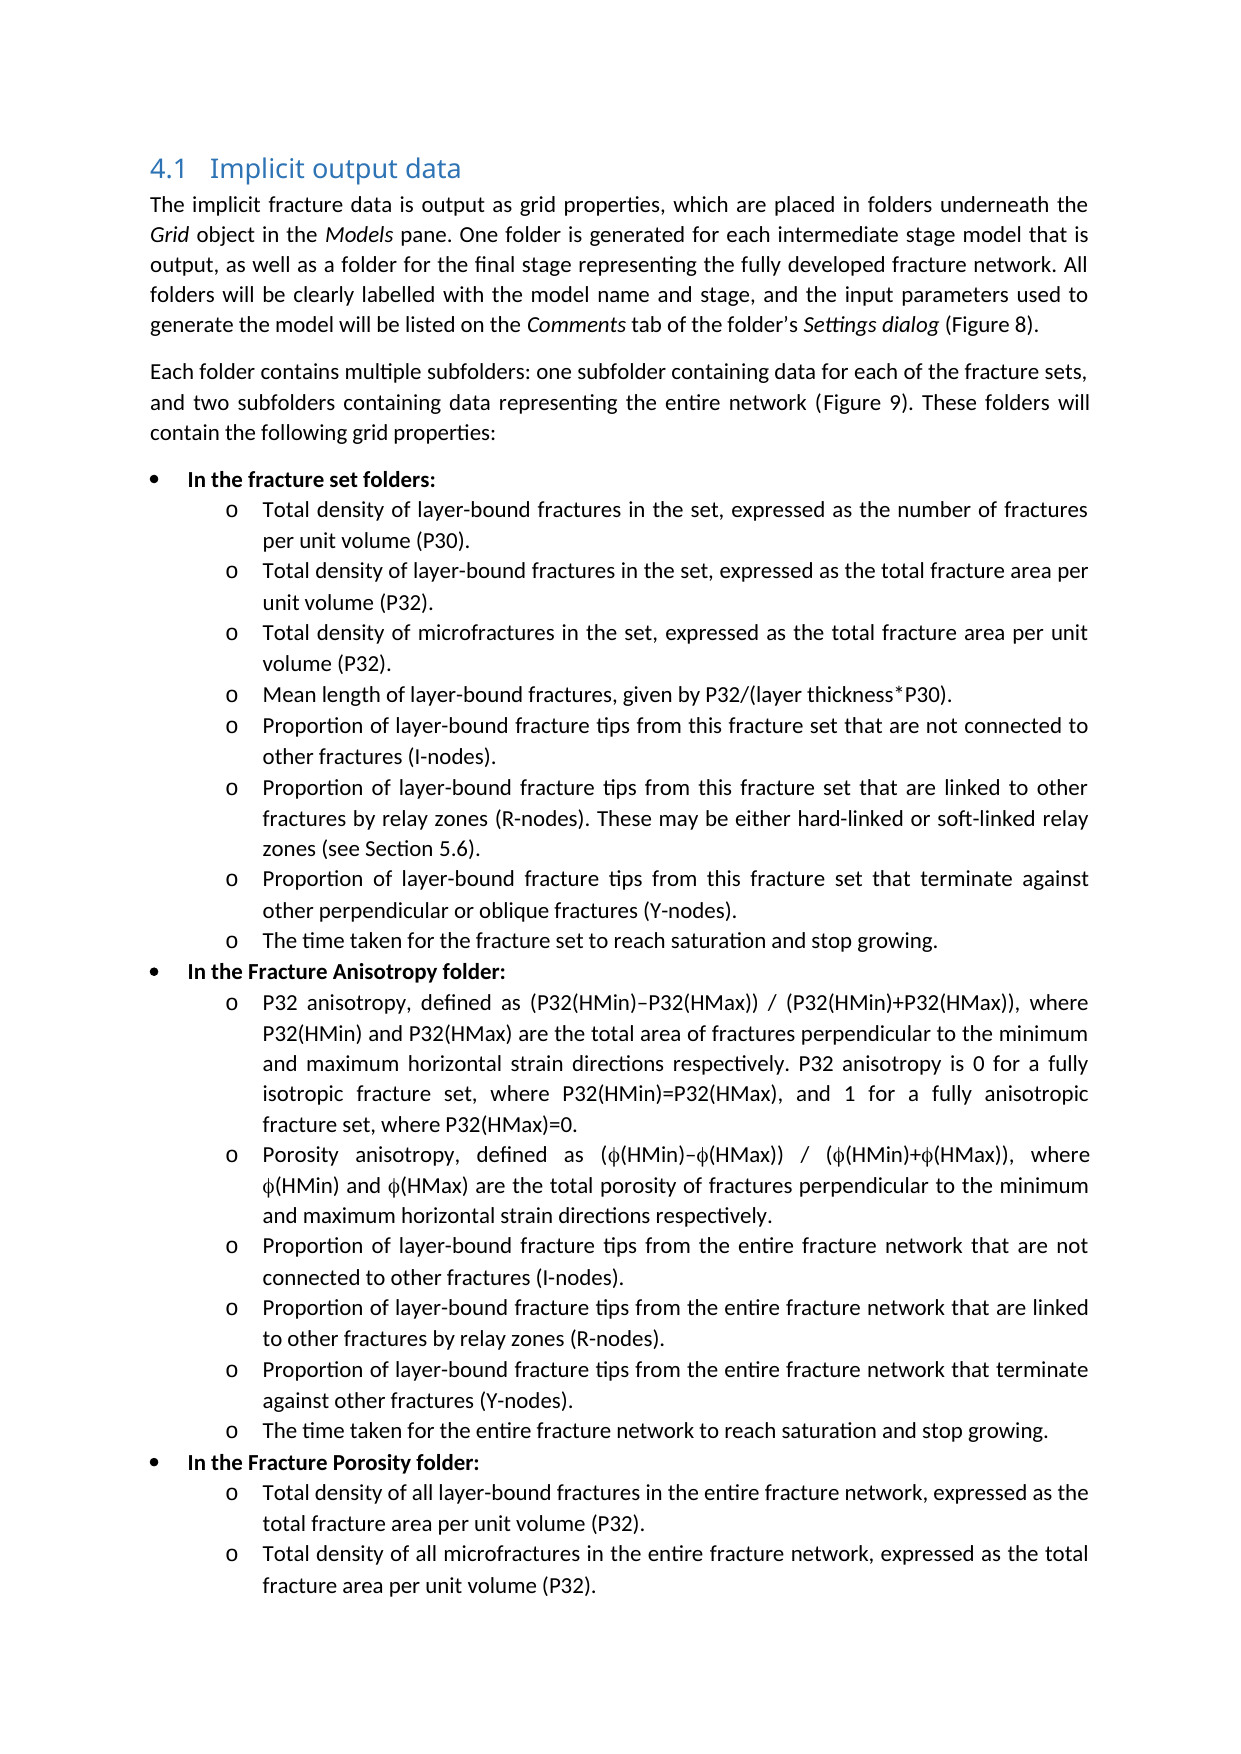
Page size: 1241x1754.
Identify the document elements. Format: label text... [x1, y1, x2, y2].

list Proportion of layer-bound fracture tips from this fracture set that are linked to other fractures by relay zones (R-nodes). These may be either hard-linked or soft-linked relay zones (see Section 5.6). [225, 773, 1090, 862]
list Proportion of layer-bound fracture tips from the entire fracture network that are linked to other fractures by relay zones (R-nodes). [225, 1293, 1090, 1353]
list Proportion of layer-bound fracture tips from this fracture set that are not connected to other fractures (I-nodes). [225, 711, 1090, 771]
text Each folder contains multiple subfolders: one subfolder containing data for each of the fracture sets, and two subfolders containing data representing the entire network (Figure 9). These folders will contain the following grid properties: [150, 357, 1090, 446]
list Mean length of layer-bound fractures, given by P32/(layer thickness*P30). [225, 680, 1090, 709]
list In the Fracture Porosity folder: [150, 1448, 1090, 1476]
list In the fracture set folders: [150, 465, 1090, 493]
list Proportion of layer-bound fracture tips from the entire fracture network that are not connected to other fractures (I-nodes). [225, 1232, 1090, 1291]
list Proportion of layer-bound fracture tips from the entire fracture network that terminate against other fractures (Y-nodes). [225, 1355, 1090, 1414]
list The time taken for the entire fracture network to reach saturation and stop growing. [225, 1416, 1090, 1446]
list Proportion of layer-bound fracture tips from this fracture set that terminate against other perpendicular or oblique fractures (Y-nodes). [225, 864, 1090, 924]
list Porosity anisotropy, defined as ((HMin)–(HMax)) / ((HMin)+(HMax)), where (HMin) and (HMax) are the total porosity of fractures perpendicular to the minimum and maximum horizontal strain directions respectively. [225, 1140, 1090, 1229]
list Total density of layer-bound fractures in the set, expressed as the number of fractures per unit volume (P30). [225, 495, 1090, 554]
list Total density of layer-bound fractures in the set, expressed as the total fracture area per unit volume (P32). [225, 557, 1090, 616]
list In the Fracture Anisotropy folder: [150, 957, 1090, 986]
list Total density of all layer-bound fractures in the entire fracture network, expressed as the total fracture area per unit volume (P32). [225, 1478, 1090, 1537]
list P32 anisotropy, defined as (P32(HMin)–P32(HMax)) / (P32(HMin)+P32(HMax)), where P32(HMin) and P32(HMax) are the total area of fractures perpendicular to the minimum and maximum horizontal strain directions respectively. P32 anisotropy is 0 for a fully isotropic fracture set, where P32(HMin)=P32(HMax), and 1 for a fully anisotropic fracture set, where P32(HMax)=0. [225, 988, 1090, 1138]
list Total density of microfractures in the set, expressed as the total fracture area per unit volume (P32). [225, 618, 1090, 677]
list Total density of all microfractures in the entire fracture network, expressed as the total fracture area per unit volume (P32). [225, 1539, 1090, 1599]
list The time taken for the fracture set to reach saturation and stop growing. [225, 926, 1090, 955]
text The implicit fracture data is output as grid properties, which are placed in folders underneath the Grid object in the Models pane. One folder is generated for each intermediate stage model that is output, as well as a folder for the final stage representing the fully developed fracture network. All folders will be clearly labelled with the model name and stage, and the input parameters used to generate the model will be listed on the Comments tab of the folder’s Settings dialog (Figure 8). [150, 190, 1090, 339]
subtitle Implicit output data [150, 150, 1090, 187]
